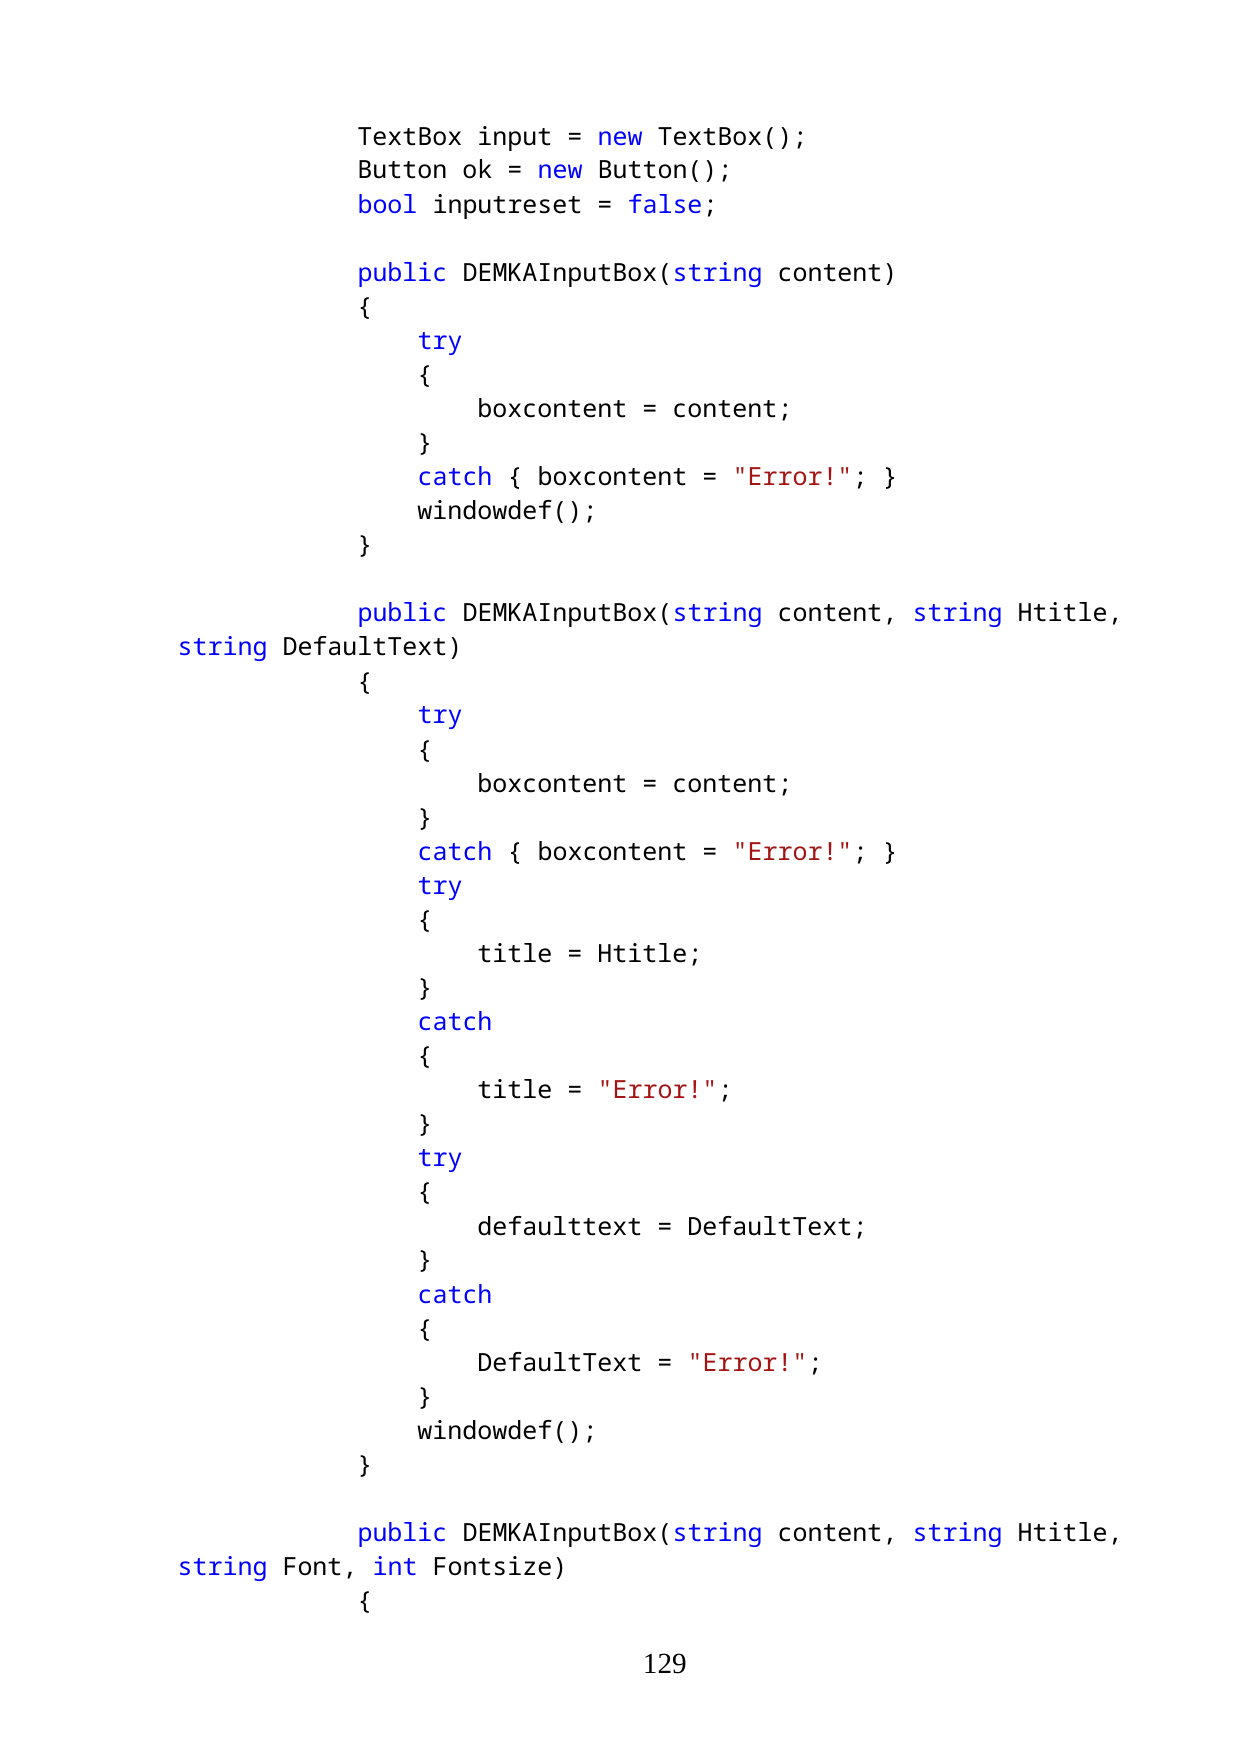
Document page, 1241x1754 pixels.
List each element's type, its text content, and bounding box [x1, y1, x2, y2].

text { [177, 1583, 1152, 1617]
text public DEMKAInputBox(string content) [177, 254, 1152, 288]
text catch [177, 1276, 1152, 1310]
text TextBox input = new TextBox(); [177, 118, 1152, 152]
text bool inputreset = false; [177, 186, 1152, 220]
text public DEMKAInputBox(string content, string Htitle, string DefaultText) [177, 595, 1152, 663]
text try [177, 1140, 1152, 1174]
text { [177, 902, 1152, 936]
text { [177, 1038, 1152, 1072]
text windowdef(); [177, 493, 1152, 527]
text catch { boxcontent = "Error!"; } [177, 459, 1152, 493]
text defaulttext = DefaultText; [177, 1208, 1152, 1242]
text { [177, 731, 1152, 765]
text try [177, 867, 1152, 902]
text catch { boxcontent = "Error!"; } [177, 833, 1152, 867]
text Button ok = new Button(); [177, 152, 1152, 186]
text } [177, 1242, 1152, 1276]
text try [177, 697, 1152, 731]
text } [177, 1378, 1152, 1412]
text { [177, 288, 1152, 322]
text } [177, 799, 1152, 833]
text { [177, 1310, 1152, 1344]
text try [177, 322, 1152, 357]
text catch [177, 1004, 1152, 1038]
text DefaultText = "Error!"; [177, 1344, 1152, 1378]
text public DEMKAInputBox(string content, string Htitle, string Font, int Fontsize) [177, 1515, 1152, 1583]
text boxcontent = content; [177, 391, 1152, 425]
text } [177, 527, 1152, 561]
text } [177, 970, 1152, 1004]
text { [177, 357, 1152, 391]
text } [177, 1106, 1152, 1140]
text title = Htitle; [177, 936, 1152, 970]
text { [177, 1174, 1152, 1208]
text title = "Error!"; [177, 1072, 1152, 1106]
text windowdef(); [177, 1412, 1152, 1447]
text } [177, 1447, 1152, 1481]
text } [177, 425, 1152, 459]
text { [177, 663, 1152, 697]
text boxcontent = content; [177, 765, 1152, 799]
